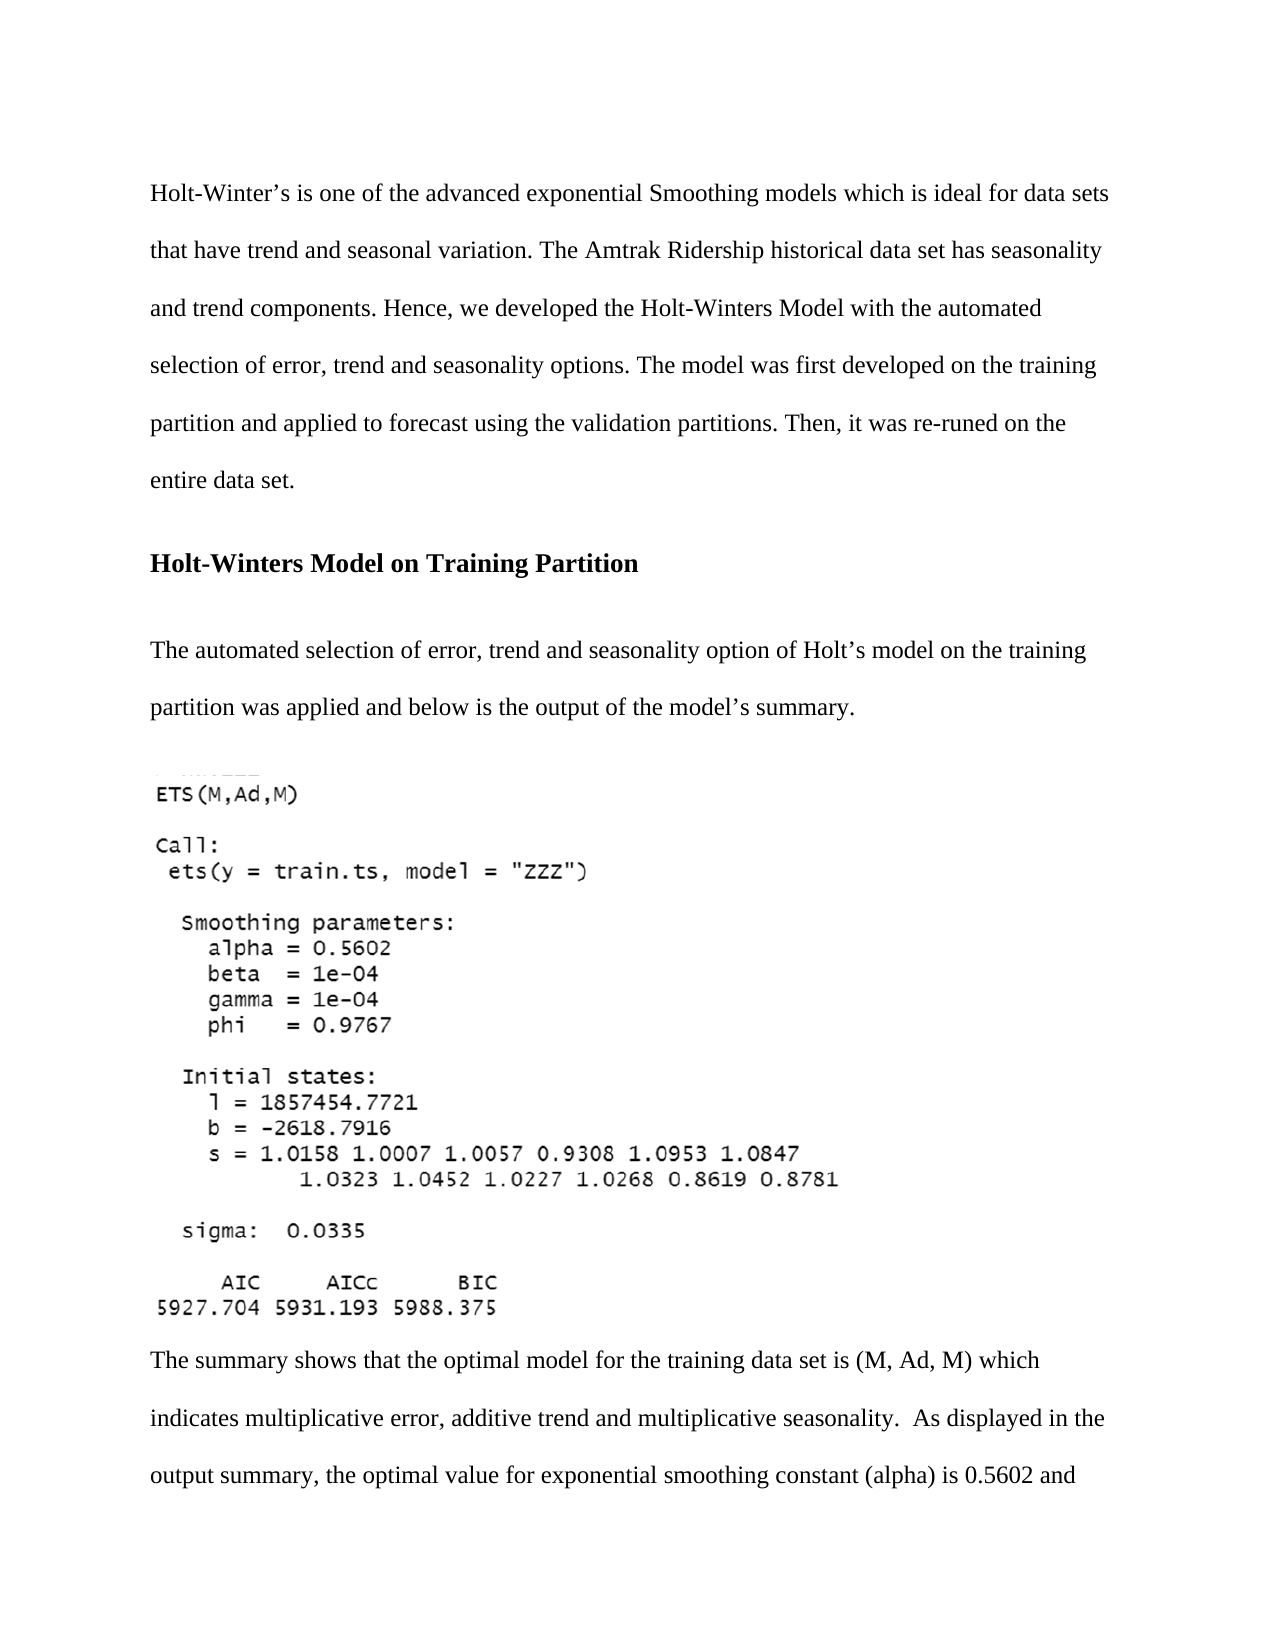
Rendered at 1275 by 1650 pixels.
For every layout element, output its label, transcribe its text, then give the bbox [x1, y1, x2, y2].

text Holt-Winters Model on Training Partition [150, 548, 1125, 579]
text The automated selection of error, trend and seasonality option of Holt’s model on the training partition was applied and below is the output of the model’s summary. [150, 635, 1125, 721]
text Holt-Winter’s is one of the advanced exponential Smoothing models which is ideal for data sets that have trend and seasonal variation. The Amtrak Ridership historical data set has seasonality and trend components. Hence, we developed the Holt-Winters Model with the automated selection of error, trend and seasonality options. The model was first developed on the training partition and applied to forecast using the validation partitions. Then, it was re-runed on the entire data set. [150, 178, 1125, 494]
picture [150, 775, 868, 1321]
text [150, 1345, 1125, 1489]
